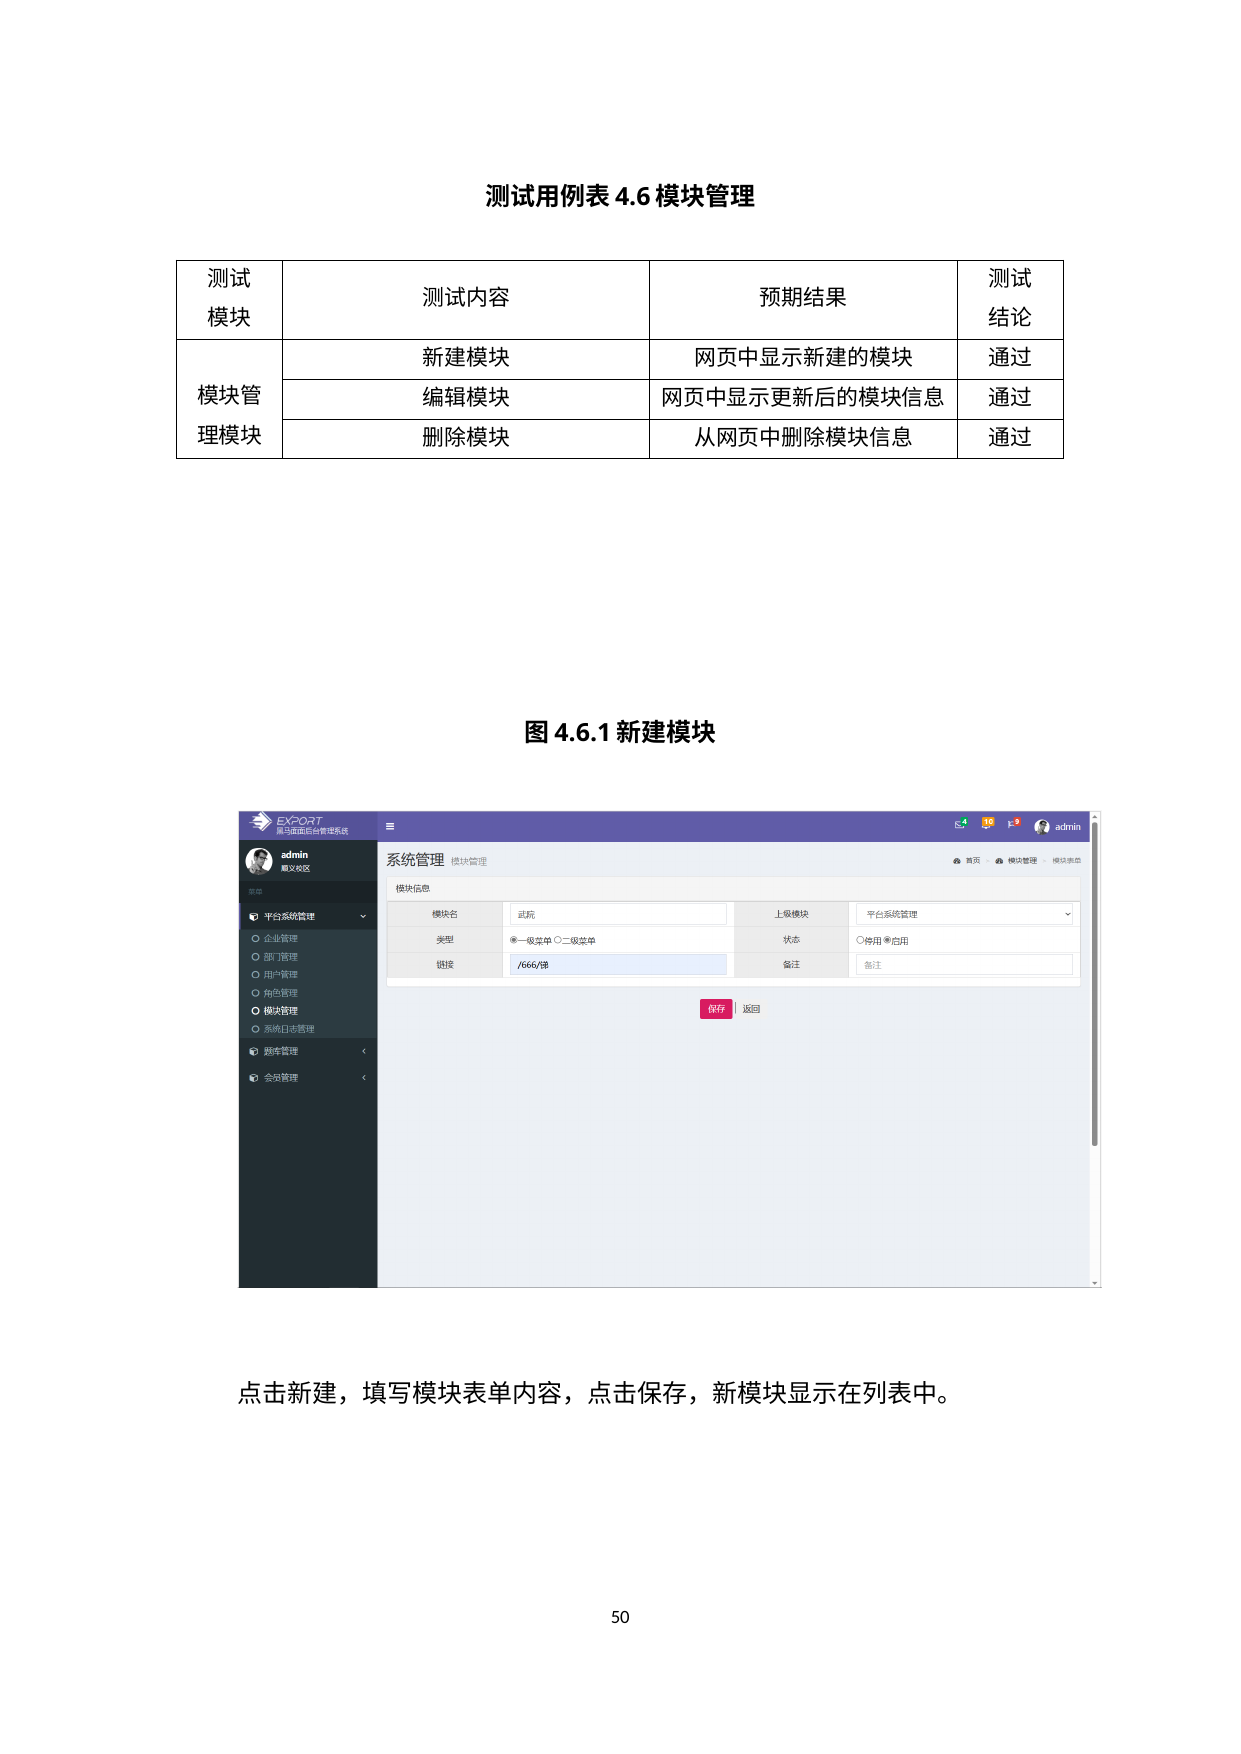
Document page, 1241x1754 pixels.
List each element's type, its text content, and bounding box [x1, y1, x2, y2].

table_cell 网页中显示新建的模块 [650, 340, 957, 379]
table_header 测试内容 [283, 261, 649, 339]
table_cell 从网页中删除模块信息 [650, 420, 957, 458]
text 图4.6.1新建模块 [187, 698, 1053, 763]
table_header 测试 结论 [958, 261, 1063, 339]
table_cell 通过 [958, 380, 1063, 418]
table_header 预期结果 [650, 261, 957, 339]
table_cell 通过 [958, 340, 1063, 379]
table_cell 通过 [958, 420, 1063, 458]
table_header 测试 模块 [177, 261, 282, 339]
text 测试用例表4.6模块管理 [187, 162, 1053, 227]
table_cell 模块管理模块 [177, 340, 282, 458]
text 点击新建，填写模块表单内容，点击保存，新模块显示在列表中。 [187, 1359, 1053, 1424]
table_cell 网页中显示更新后的模块信息 [650, 380, 957, 418]
picture [237, 810, 1102, 1288]
table_cell 新建模块 [283, 340, 649, 379]
table_cell 编辑模块 [283, 380, 649, 418]
table_cell 删除模块 [283, 420, 649, 458]
